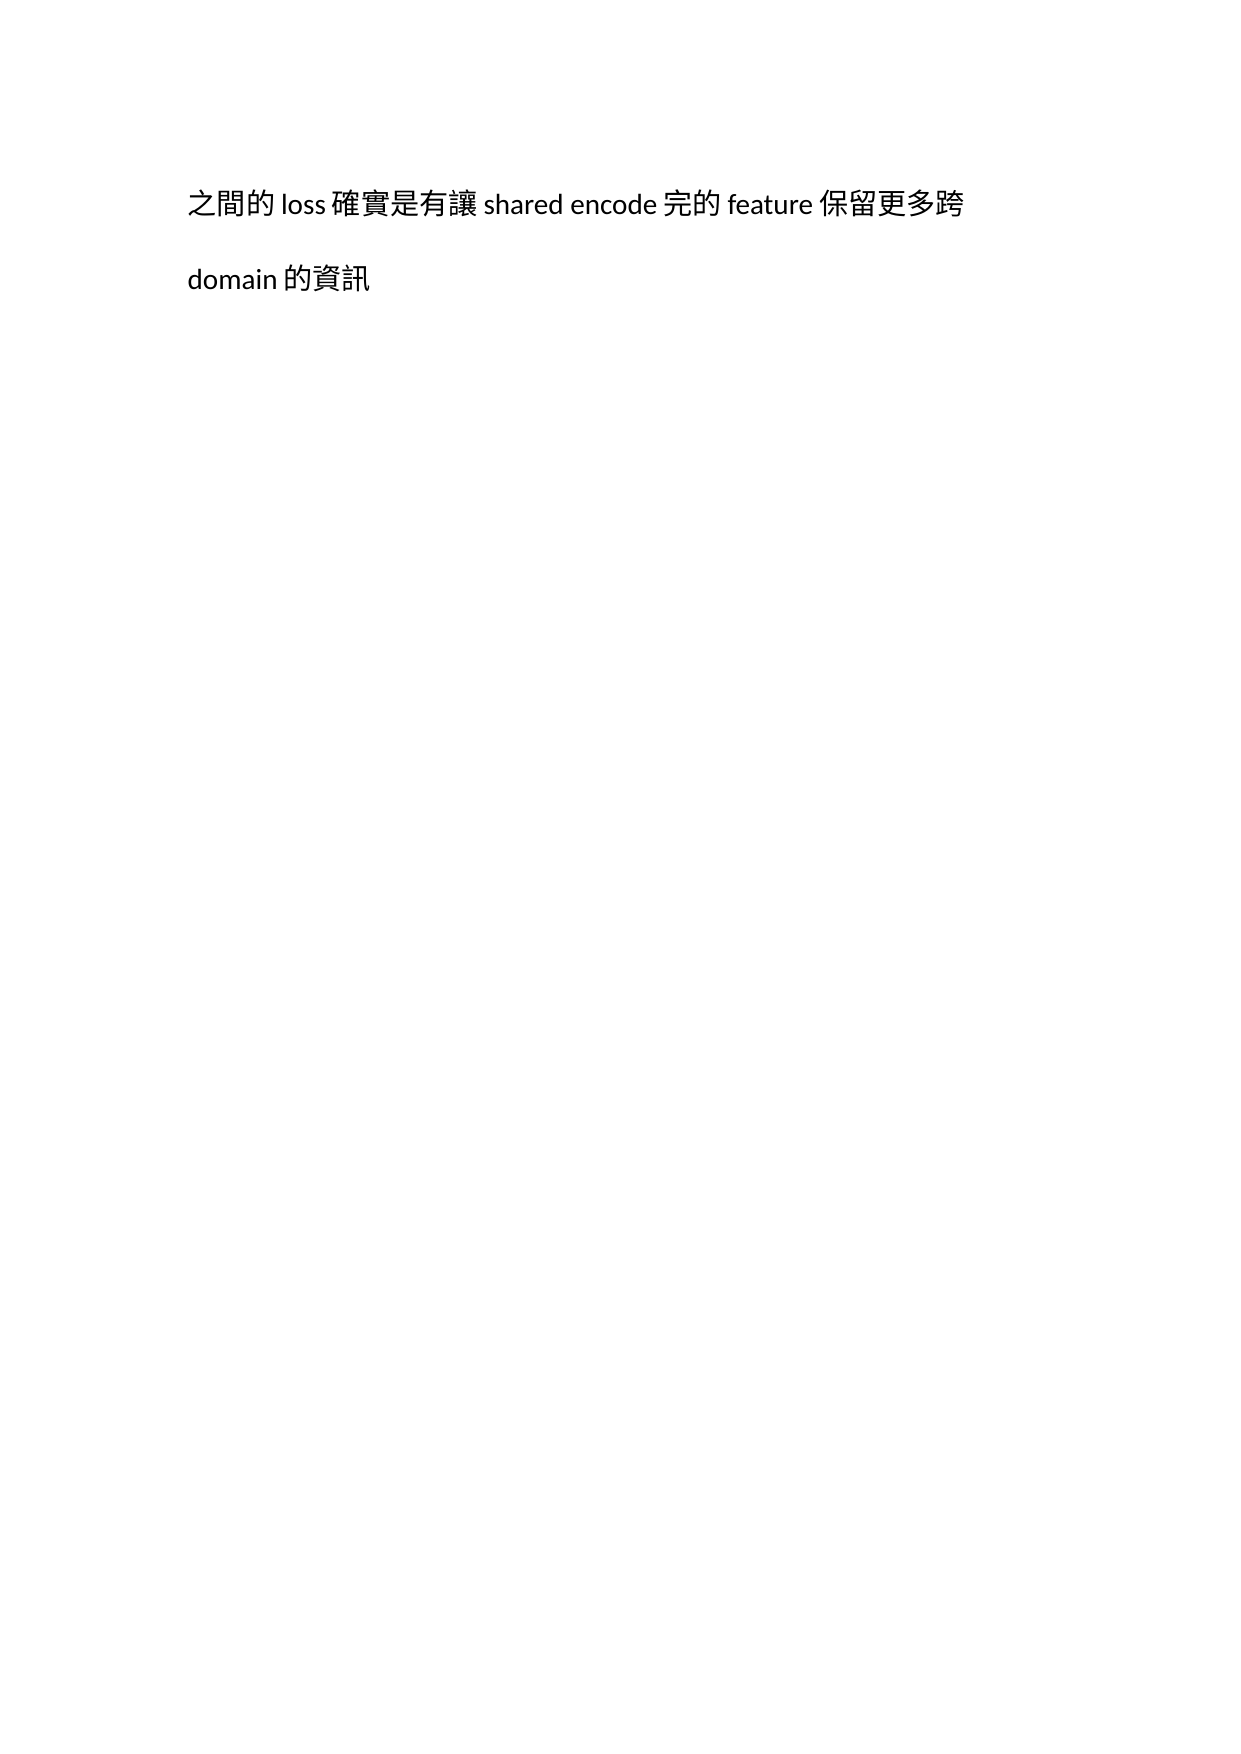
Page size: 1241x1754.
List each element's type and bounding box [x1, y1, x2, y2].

text [187, 164, 1053, 314]
